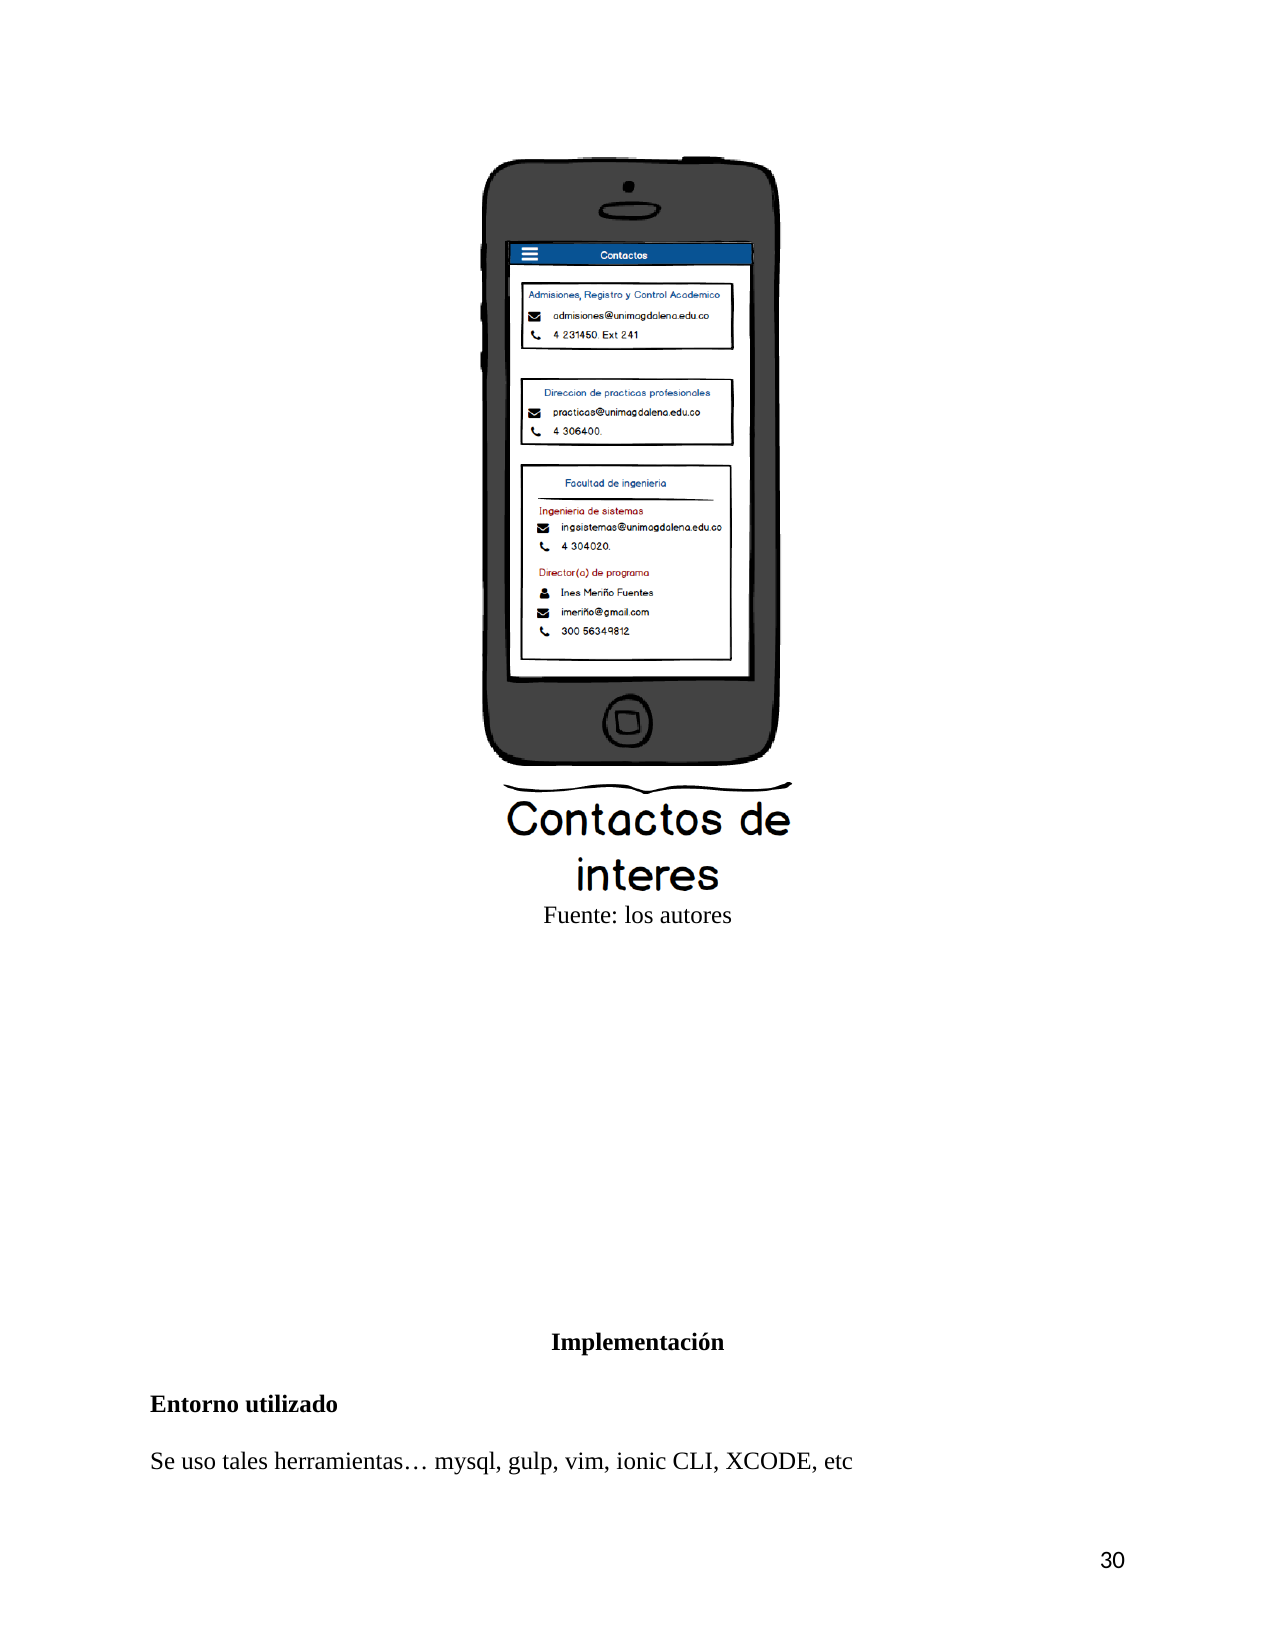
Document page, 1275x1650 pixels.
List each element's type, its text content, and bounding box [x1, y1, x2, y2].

text Se uso tales herramientas… mysql, gulp, vim, ionic CLI, XCODE, etc [150, 1446, 1125, 1475]
subtitle Implementación [150, 1327, 1125, 1356]
subtitle Entorno utilizado [150, 1389, 1125, 1418]
text Fuente: los autores [150, 900, 1125, 928]
picture [466, 150, 809, 900]
